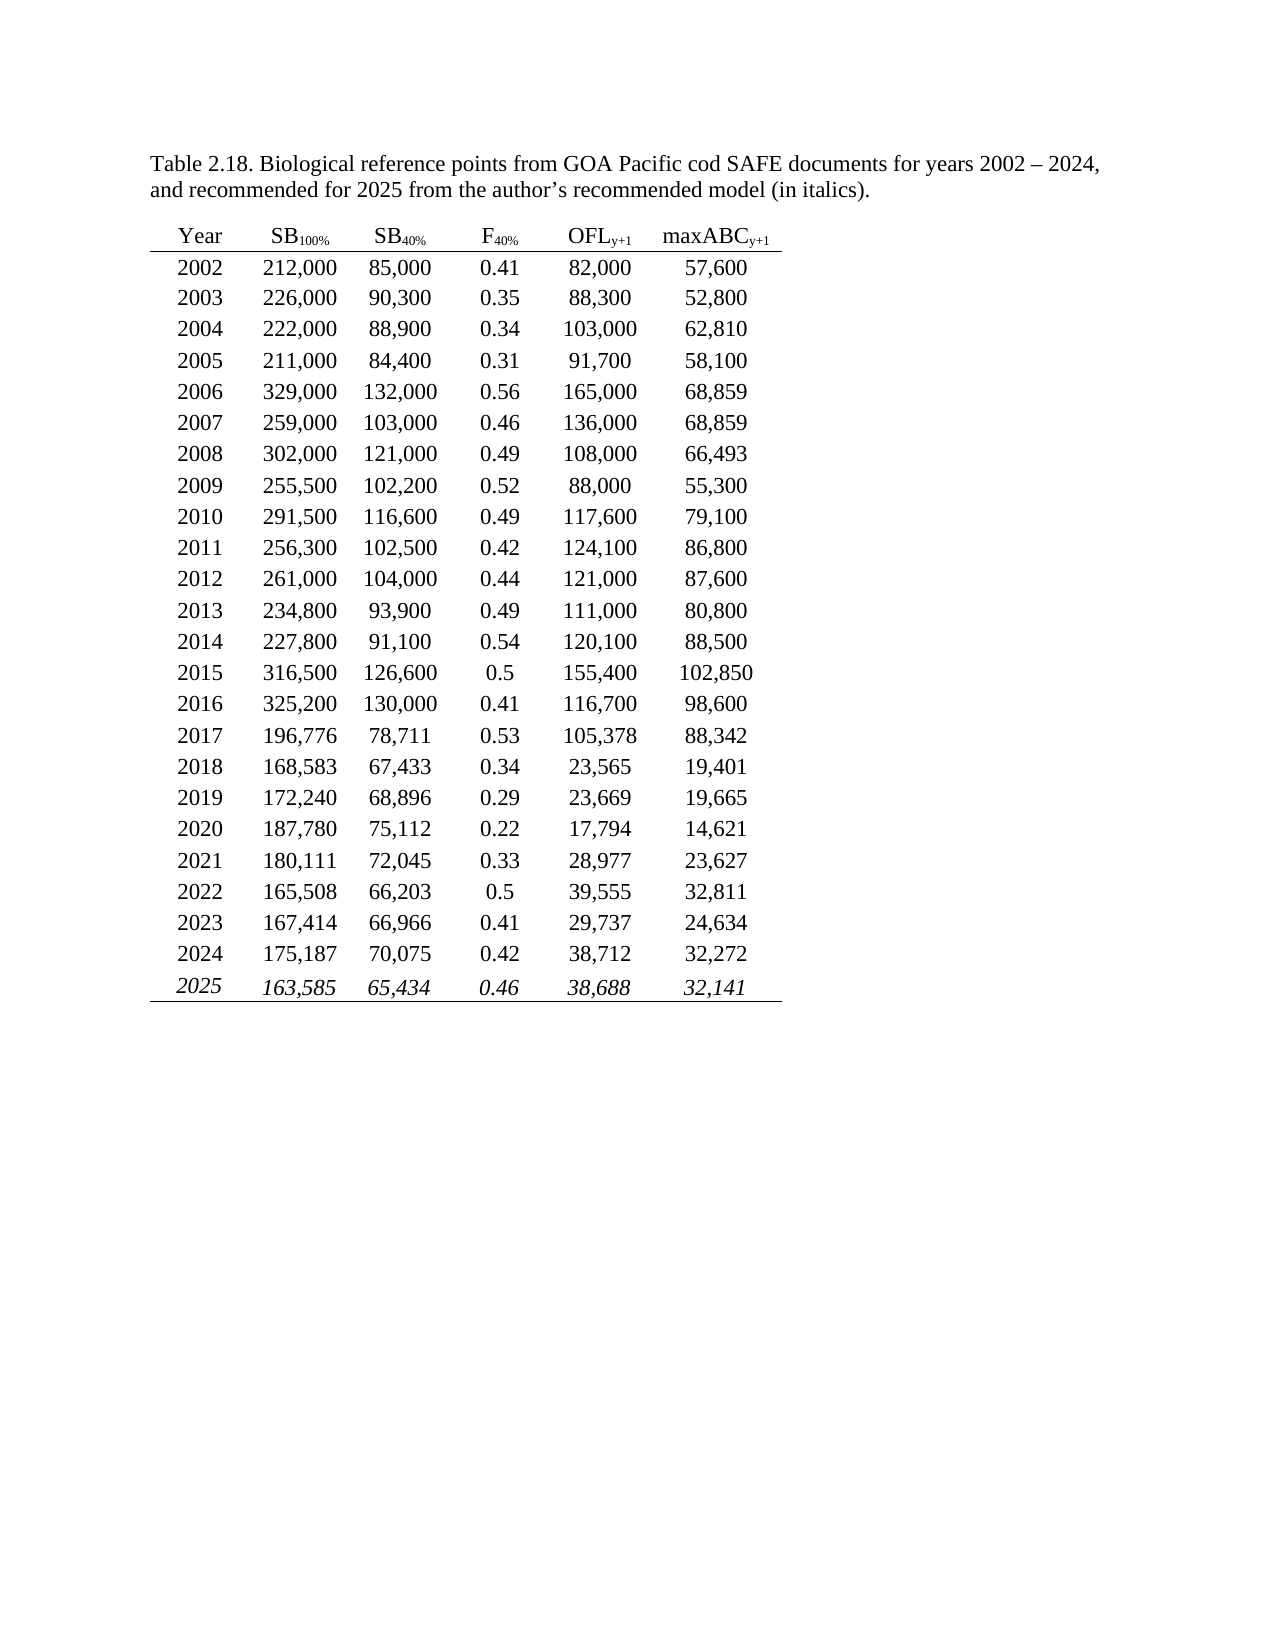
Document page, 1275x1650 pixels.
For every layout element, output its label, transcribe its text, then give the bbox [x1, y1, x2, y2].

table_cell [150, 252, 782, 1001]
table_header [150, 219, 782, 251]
subtitle Table 2.18. Biological reference points from GOA Pacific cod SAFE documents for years 2002 – 2024, and recommended for 2025 from the author’s recommended model (in italics). [150, 150, 1125, 203]
